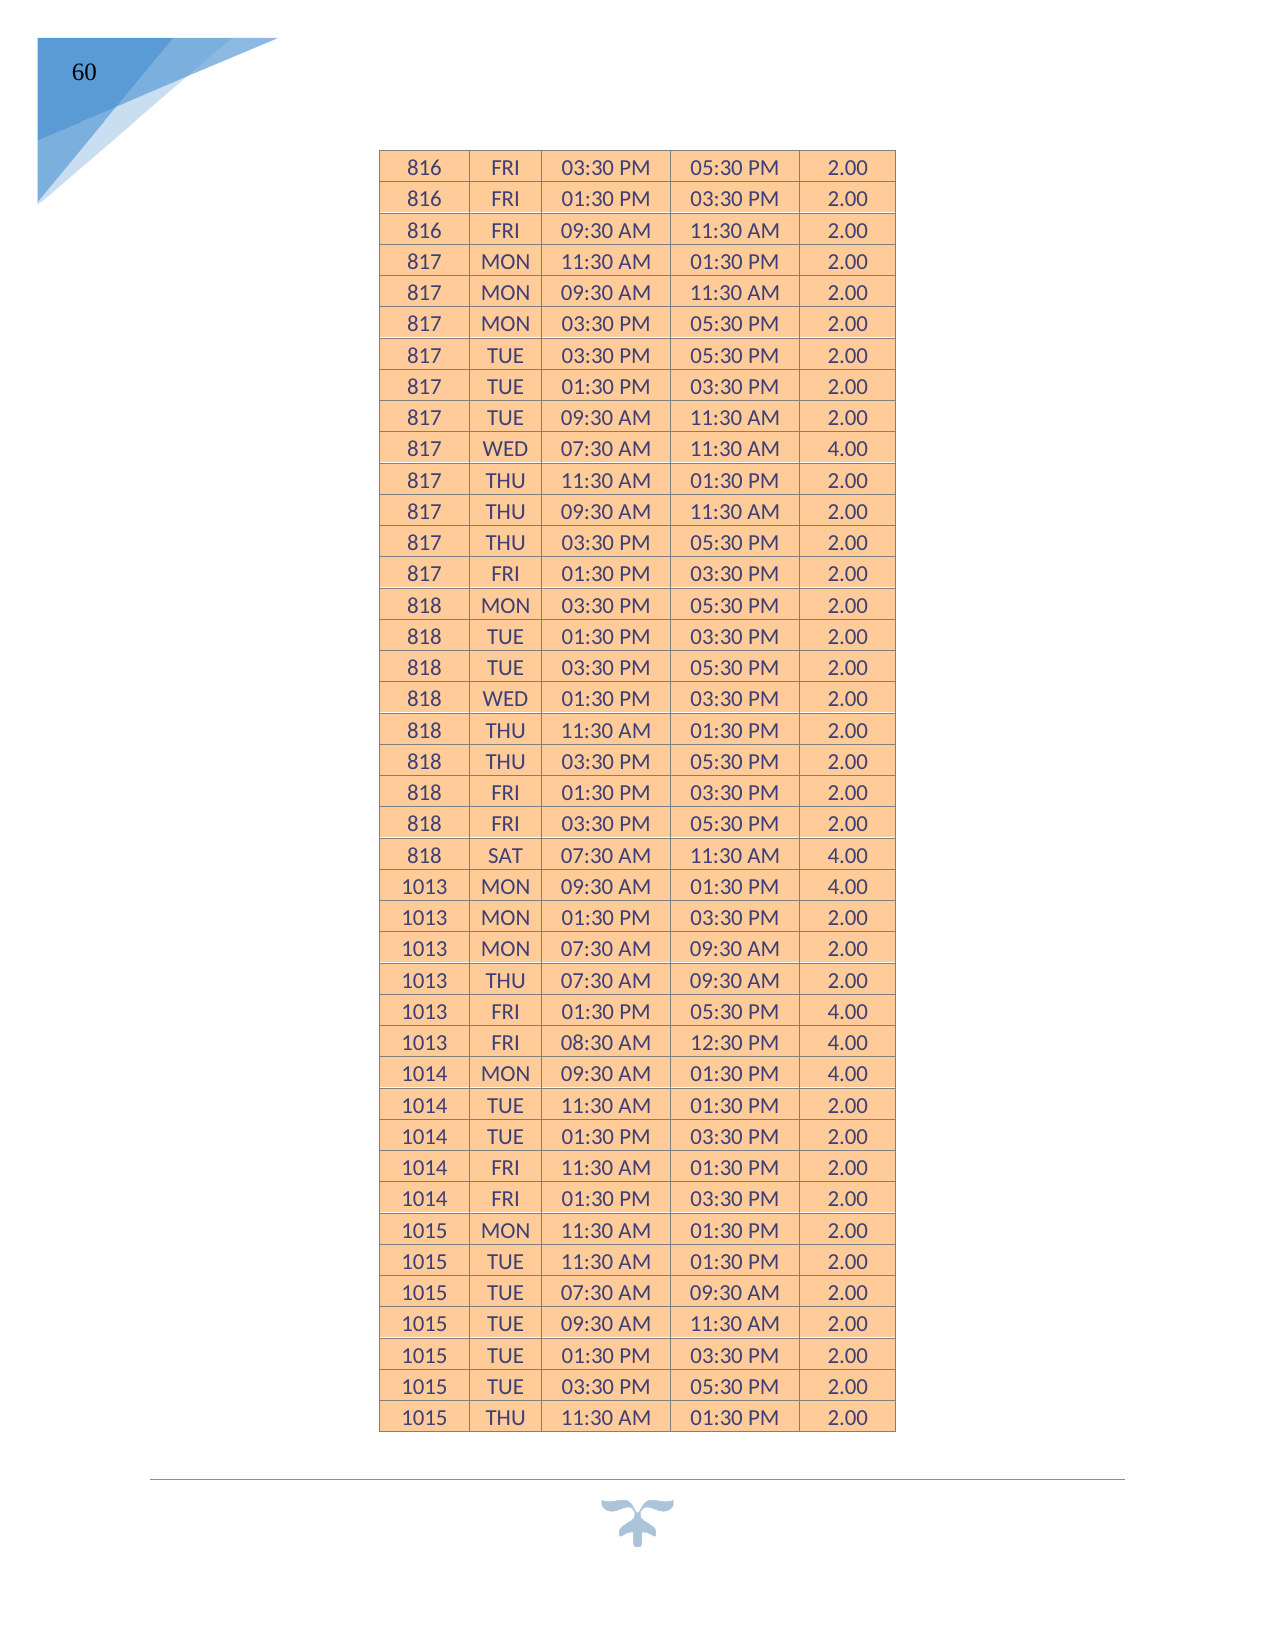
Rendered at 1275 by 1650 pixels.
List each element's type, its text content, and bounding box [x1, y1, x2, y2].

table_cell 1013 [380, 932, 469, 962]
table_cell MON [470, 1214, 541, 1244]
table_cell 4.00 [800, 995, 895, 1025]
table_cell 816 [380, 151, 469, 181]
table_cell 03:30 PM [671, 182, 799, 212]
table_cell THU [470, 1401, 541, 1431]
table_cell 05:30 PM [671, 526, 799, 556]
table_cell 03:30 PM [542, 745, 670, 775]
table_cell 11:30 AM [671, 401, 799, 431]
table_cell 1013 [380, 901, 469, 931]
table_cell 03:30 PM [542, 151, 670, 181]
table_cell 01:30 PM [542, 1339, 670, 1369]
table_cell 1014 [380, 1182, 469, 1212]
table_cell 2.00 [800, 1307, 895, 1337]
table_cell 03:30 PM [542, 307, 670, 337]
table_cell 817 [380, 495, 469, 525]
table_cell 4.00 [800, 1057, 895, 1087]
table_cell 01:30 PM [542, 1120, 670, 1150]
table_cell 11:30 AM [671, 432, 799, 462]
table_cell 05:30 PM [671, 745, 799, 775]
table_cell 818 [380, 589, 469, 619]
table_cell 01:30 PM [542, 1182, 670, 1212]
table_cell 03:30 PM [671, 370, 799, 400]
table_cell FRI [470, 214, 541, 244]
table_cell 01:30 PM [542, 901, 670, 931]
table_cell 07:30 AM [542, 932, 670, 962]
table_cell TUE [470, 1339, 541, 1369]
table_cell 817 [380, 339, 469, 369]
table_cell 2.00 [800, 932, 895, 962]
table_cell 11:30 AM [542, 464, 670, 494]
table_cell FRI [470, 1182, 541, 1212]
table_cell TUE [470, 401, 541, 431]
table_cell FRI [470, 995, 541, 1025]
table_cell 05:30 PM [671, 995, 799, 1025]
table_cell 2.00 [800, 1214, 895, 1244]
table_cell 1015 [380, 1370, 469, 1400]
table_cell 2.00 [800, 682, 895, 712]
table_cell 03:30 PM [542, 651, 670, 681]
table_cell THU [470, 714, 541, 744]
table_cell 1015 [380, 1307, 469, 1337]
table_cell 11:30 AM [542, 1151, 670, 1181]
table_cell 01:30 PM [671, 1245, 799, 1275]
table_cell 818 [380, 714, 469, 744]
table_cell 2.00 [800, 370, 895, 400]
table_cell THU [470, 464, 541, 494]
table_cell 01:30 PM [671, 870, 799, 900]
table_cell 11:30 AM [542, 1401, 670, 1431]
table_cell 817 [380, 245, 469, 275]
table_cell 1013 [380, 964, 469, 994]
table_cell 817 [380, 307, 469, 337]
table_cell 2.00 [800, 182, 895, 212]
table_cell 1015 [380, 1214, 469, 1244]
table_cell TUE [470, 1370, 541, 1400]
table_cell 2.00 [800, 526, 895, 556]
table_cell 05:30 PM [671, 151, 799, 181]
table_cell TUE [470, 1089, 541, 1119]
table_cell 2.00 [800, 776, 895, 806]
table_cell 1013 [380, 995, 469, 1025]
table_cell WED [470, 432, 541, 462]
table_cell 03:30 PM [671, 776, 799, 806]
table_cell 818 [380, 651, 469, 681]
table_cell TUE [470, 1120, 541, 1150]
table_cell 05:30 PM [671, 651, 799, 681]
table_cell FRI [470, 182, 541, 212]
table_cell 03:30 PM [671, 557, 799, 587]
table_cell 817 [380, 370, 469, 400]
table_cell 01:30 PM [671, 1401, 799, 1431]
table_cell 03:30 PM [542, 807, 670, 837]
table_cell 2.00 [800, 714, 895, 744]
table_cell 1014 [380, 1089, 469, 1119]
table_cell MON [470, 932, 541, 962]
table_cell 09:30 AM [671, 1276, 799, 1306]
table_cell 1015 [380, 1339, 469, 1369]
table_cell 03:30 PM [542, 589, 670, 619]
table_cell 817 [380, 464, 469, 494]
table_cell 818 [380, 807, 469, 837]
table_cell 09:30 AM [671, 932, 799, 962]
table_cell 2.00 [800, 1276, 895, 1306]
table_cell 03:30 PM [671, 682, 799, 712]
table_cell 2.00 [800, 1401, 895, 1431]
table_cell 01:30 PM [542, 370, 670, 400]
table_cell 11:30 AM [671, 214, 799, 244]
table_cell 2.00 [800, 1151, 895, 1181]
table_cell 09:30 AM [542, 276, 670, 306]
table_cell 01:30 PM [671, 464, 799, 494]
table_cell 05:30 PM [671, 339, 799, 369]
table_cell TUE [470, 370, 541, 400]
table_cell 817 [380, 276, 469, 306]
table_cell 07:30 AM [542, 1276, 670, 1306]
table_cell 4.00 [800, 1026, 895, 1056]
table_cell TUE [470, 1276, 541, 1306]
table_cell 2.00 [800, 245, 895, 275]
table_cell 2.00 [800, 964, 895, 994]
table_cell 816 [380, 182, 469, 212]
table_cell 2.00 [800, 1120, 895, 1150]
table_cell 2.00 [800, 589, 895, 619]
table_cell 2.00 [800, 276, 895, 306]
table_cell 11:30 AM [542, 714, 670, 744]
table_cell FRI [470, 557, 541, 587]
table_cell 01:30 PM [542, 682, 670, 712]
table_cell TUE [470, 339, 541, 369]
table_cell 817 [380, 557, 469, 587]
table_cell 2.00 [800, 307, 895, 337]
table_cell 11:30 AM [542, 245, 670, 275]
table_cell 11:30 AM [542, 1214, 670, 1244]
table_cell 09:30 AM [542, 870, 670, 900]
table_cell 2.00 [800, 620, 895, 650]
table_cell 09:30 AM [542, 1057, 670, 1087]
table_cell MON [470, 245, 541, 275]
picture [37, 37, 279, 206]
table_cell MON [470, 901, 541, 931]
table_cell TUE [470, 620, 541, 650]
table_cell 03:30 PM [542, 1370, 670, 1400]
table_cell WED [470, 682, 541, 712]
table_cell 2.00 [800, 401, 895, 431]
table_cell 1015 [380, 1401, 469, 1431]
table_cell 4.00 [800, 839, 895, 869]
table_cell MON [470, 1057, 541, 1087]
table_cell 2.00 [800, 1089, 895, 1119]
table_cell 816 [380, 214, 469, 244]
table_cell 03:30 PM [671, 620, 799, 650]
table_cell 05:30 PM [671, 1370, 799, 1400]
table_cell 1015 [380, 1276, 469, 1306]
table_cell 01:30 PM [542, 776, 670, 806]
table_cell 03:30 PM [542, 339, 670, 369]
table_cell 1014 [380, 1151, 469, 1181]
table_cell 01:30 PM [671, 1151, 799, 1181]
table_cell 05:30 PM [671, 589, 799, 619]
table_cell 03:30 PM [671, 901, 799, 931]
table_cell 09:30 AM [542, 1307, 670, 1337]
table_cell 818 [380, 620, 469, 650]
table_cell 07:30 AM [542, 839, 670, 869]
table_cell 11:30 AM [671, 276, 799, 306]
table_cell 2.00 [800, 214, 895, 244]
table_cell 01:30 PM [671, 1057, 799, 1087]
table_cell 09:30 AM [542, 401, 670, 431]
table_cell 08:30 AM [542, 1026, 670, 1056]
table_cell 2.00 [800, 557, 895, 587]
table_cell FRI [470, 776, 541, 806]
table_cell 2.00 [800, 151, 895, 181]
table_cell 12:30 PM [671, 1026, 799, 1056]
table_cell 03:30 PM [671, 1182, 799, 1212]
table_cell 818 [380, 839, 469, 869]
table_cell 01:30 PM [671, 245, 799, 275]
table_cell 817 [380, 526, 469, 556]
table_cell 01:30 PM [542, 557, 670, 587]
table_cell 4.00 [800, 432, 895, 462]
table_cell 11:30 AM [671, 495, 799, 525]
table_cell 2.00 [800, 339, 895, 369]
table_cell THU [470, 495, 541, 525]
table_cell 03:30 PM [671, 1120, 799, 1150]
table_cell 01:30 PM [542, 995, 670, 1025]
table_cell 2.00 [800, 464, 895, 494]
table_cell 11:30 AM [671, 839, 799, 869]
table_cell 818 [380, 682, 469, 712]
table_cell THU [470, 745, 541, 775]
table_cell 11:30 AM [542, 1245, 670, 1275]
table_cell 01:30 PM [671, 714, 799, 744]
table_cell 01:30 PM [542, 620, 670, 650]
table_cell MON [470, 307, 541, 337]
table_cell THU [470, 526, 541, 556]
table_cell 07:30 AM [542, 432, 670, 462]
table_cell TUE [470, 651, 541, 681]
table_cell 01:30 PM [542, 182, 670, 212]
table_cell MON [470, 870, 541, 900]
table_cell 1014 [380, 1120, 469, 1150]
table_cell THU [470, 964, 541, 994]
table_cell 4.00 [800, 870, 895, 900]
table_cell 11:30 AM [542, 1089, 670, 1119]
table_cell 07:30 AM [542, 964, 670, 994]
table_cell FRI [470, 1026, 541, 1056]
table_cell 2.00 [800, 745, 895, 775]
table_cell TUE [470, 1307, 541, 1337]
table_cell 2.00 [800, 807, 895, 837]
table_cell 2.00 [800, 901, 895, 931]
table_cell MON [470, 589, 541, 619]
table_cell 818 [380, 745, 469, 775]
table_cell 1013 [380, 1026, 469, 1056]
table_cell 03:30 PM [671, 1339, 799, 1369]
table_cell 818 [380, 776, 469, 806]
table_cell 2.00 [800, 1245, 895, 1275]
table_cell 01:30 PM [671, 1089, 799, 1119]
table_cell 11:30 AM [671, 1307, 799, 1337]
table_cell 2.00 [800, 1339, 895, 1369]
table_cell 2.00 [800, 1370, 895, 1400]
table_cell FRI [470, 1151, 541, 1181]
table_cell 1015 [380, 1245, 469, 1275]
table_cell 2.00 [800, 1182, 895, 1212]
table_cell 09:30 AM [542, 495, 670, 525]
table_cell 03:30 PM [542, 526, 670, 556]
table_cell 01:30 PM [671, 1214, 799, 1244]
table_cell FRI [470, 151, 541, 181]
table_cell 817 [380, 432, 469, 462]
table_cell 05:30 PM [671, 807, 799, 837]
table_cell 09:30 AM [671, 964, 799, 994]
table_cell MON [470, 276, 541, 306]
table_cell 1014 [380, 1057, 469, 1087]
table_cell 817 [380, 401, 469, 431]
table_cell TUE [470, 1245, 541, 1275]
table_cell FRI [470, 807, 541, 837]
table_cell 1013 [380, 870, 469, 900]
table_cell 2.00 [800, 495, 895, 525]
table_cell 09:30 AM [542, 214, 670, 244]
table_cell SAT [470, 839, 541, 869]
table_cell 05:30 PM [671, 307, 799, 337]
table_cell 2.00 [800, 651, 895, 681]
